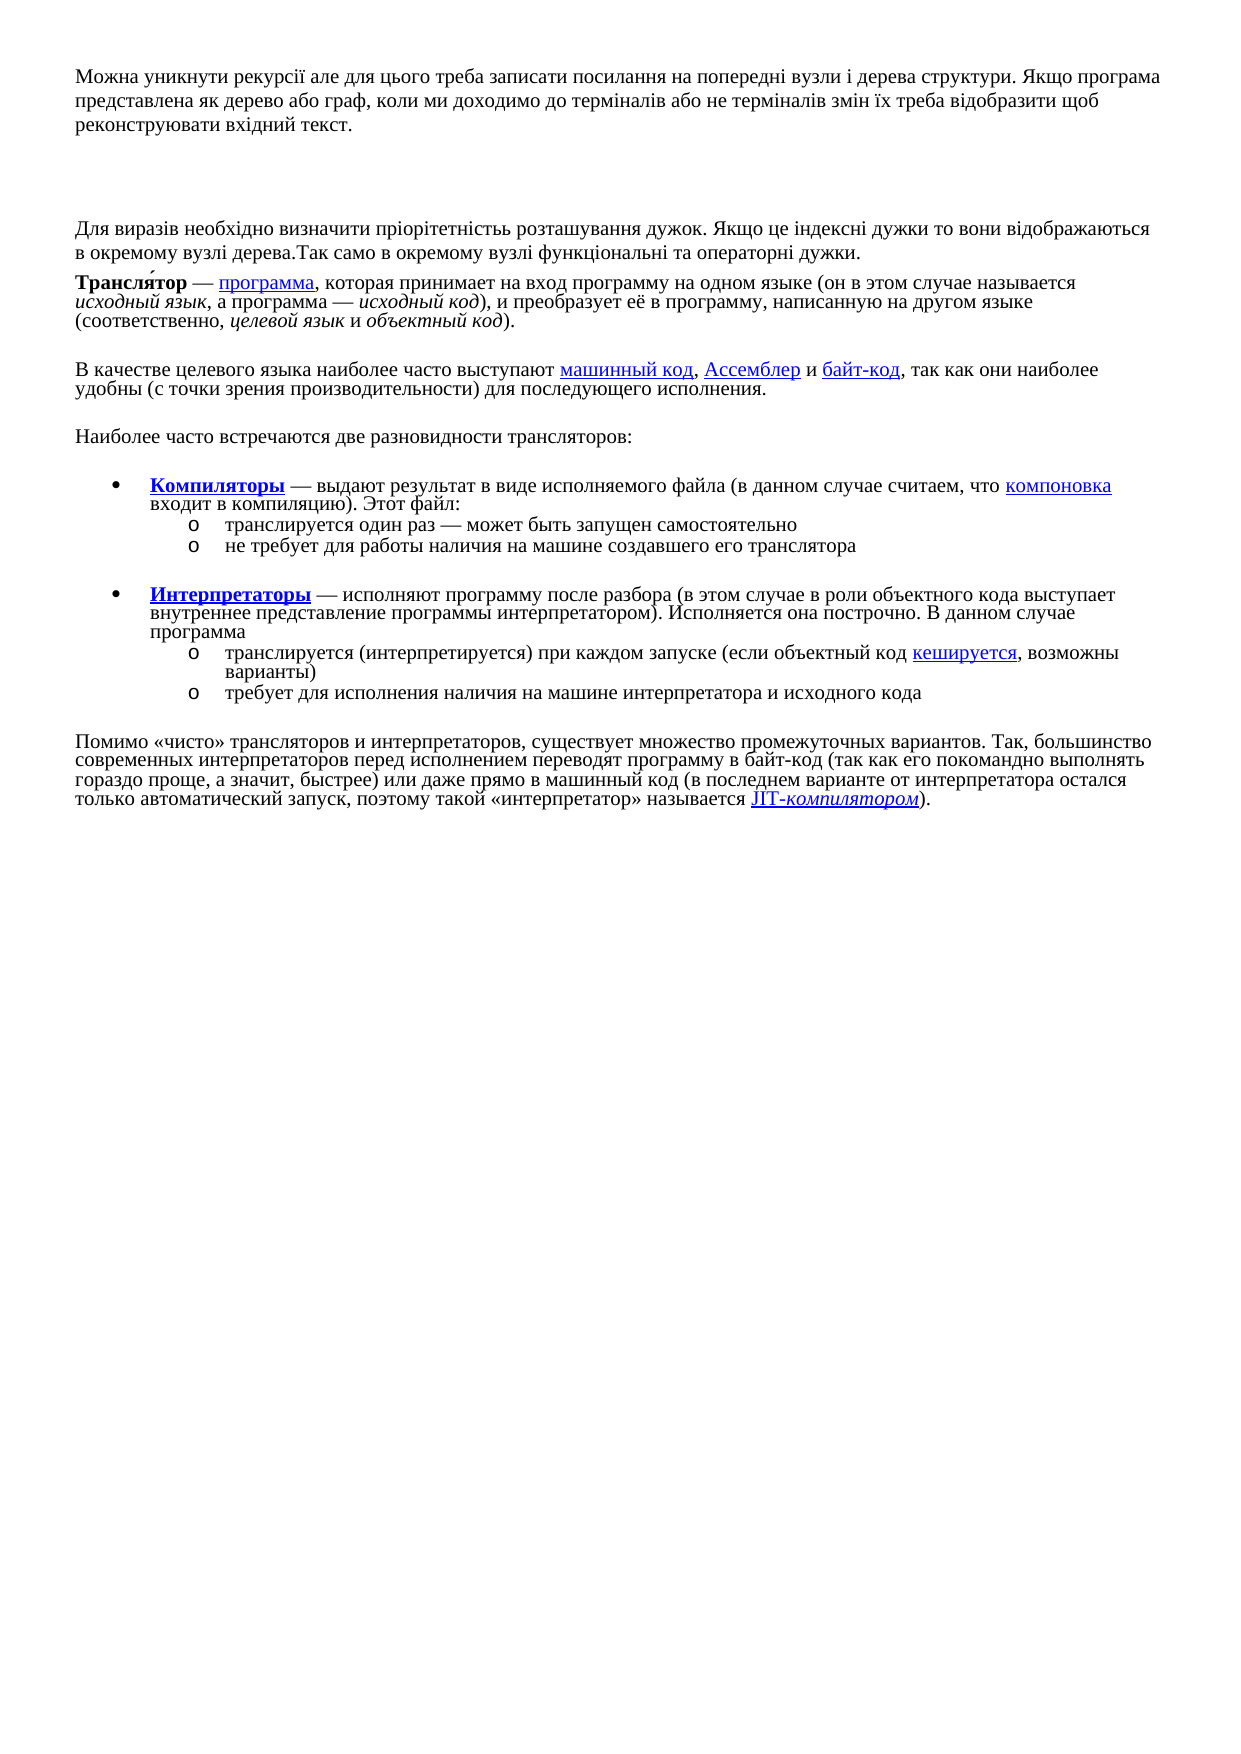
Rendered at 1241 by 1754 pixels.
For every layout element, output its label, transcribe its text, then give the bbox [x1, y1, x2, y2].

text Для виразів необхідно визначити пріорітетністьь розташування дужок. Якщо це індексні дужки то вони відображаються в окремому вузлі дерева.Так само в окремому вузлі функціональні та операторні дужки. [75, 216, 1165, 264]
list не требует для работы наличия на машине создавшего его транслятора [187, 536, 1165, 556]
text Помимо «чисто» трансляторов и интерпретаторов, существует множество промежуточных вариантов. Так, большинство современных интерпретаторов перед исполнением переводят программу в байт-код (так как его покомандно выполнять гораздо проще, а значит, быстрее) или даже прямо в машинный код (в последнем варианте от интерпретатора остался только автоматический запуск, поэтому такой «интерпретатор» называется JIT-компилятором). [75, 733, 1165, 810]
list транслируется один раз — может быть запущен самостоятельно [187, 515, 1165, 536]
text Можна уникнути рекурсії але для цього треба записати посилання на попередні вузли і дерева структури. Якщо програма представлена як дерево або граф, коли ми доходимо до терміналів або не терміналів змін їх треба відобразити щоб реконструювати вхідний текст. [75, 64, 1165, 136]
list Интерпретаторы — исполняют программу после разбора (в этом случае в роли объектного кода выступает внутреннее представление программы интерпретатором). Исполняется она построчно. В данном случае программа [112, 586, 1165, 643]
list требует для исполнения наличия на машине интерпретатора и исходного кода [187, 683, 1165, 704]
list транслируется (интерпретируется) при каждом запуске (если объектный код кешируется, возможны варианты) [187, 643, 1165, 683]
text В качестве целевого языка наиболее часто выступают машинный код, Ассемблер и байт-код, так как они наиболее удобны (с точки зрения производительности) для последующего исполнения. [75, 361, 1165, 399]
text Наиболее часто встречаются две разновидности трансляторов: [75, 429, 1165, 448]
list Компиляторы — выдают результат в виде исполняемого файла (в данном случае считаем, что компоновка входит в компиляцию). Этот файл: [112, 477, 1165, 515]
text Трансля́тор — программа, которая принимает на вход программу на одном языке (он в этом случае называется исходный язык, а программа — исходный код), и преобразует её в программу, написанную на другом языке (соответственно, целевой язык и объектный код). [75, 274, 1165, 332]
